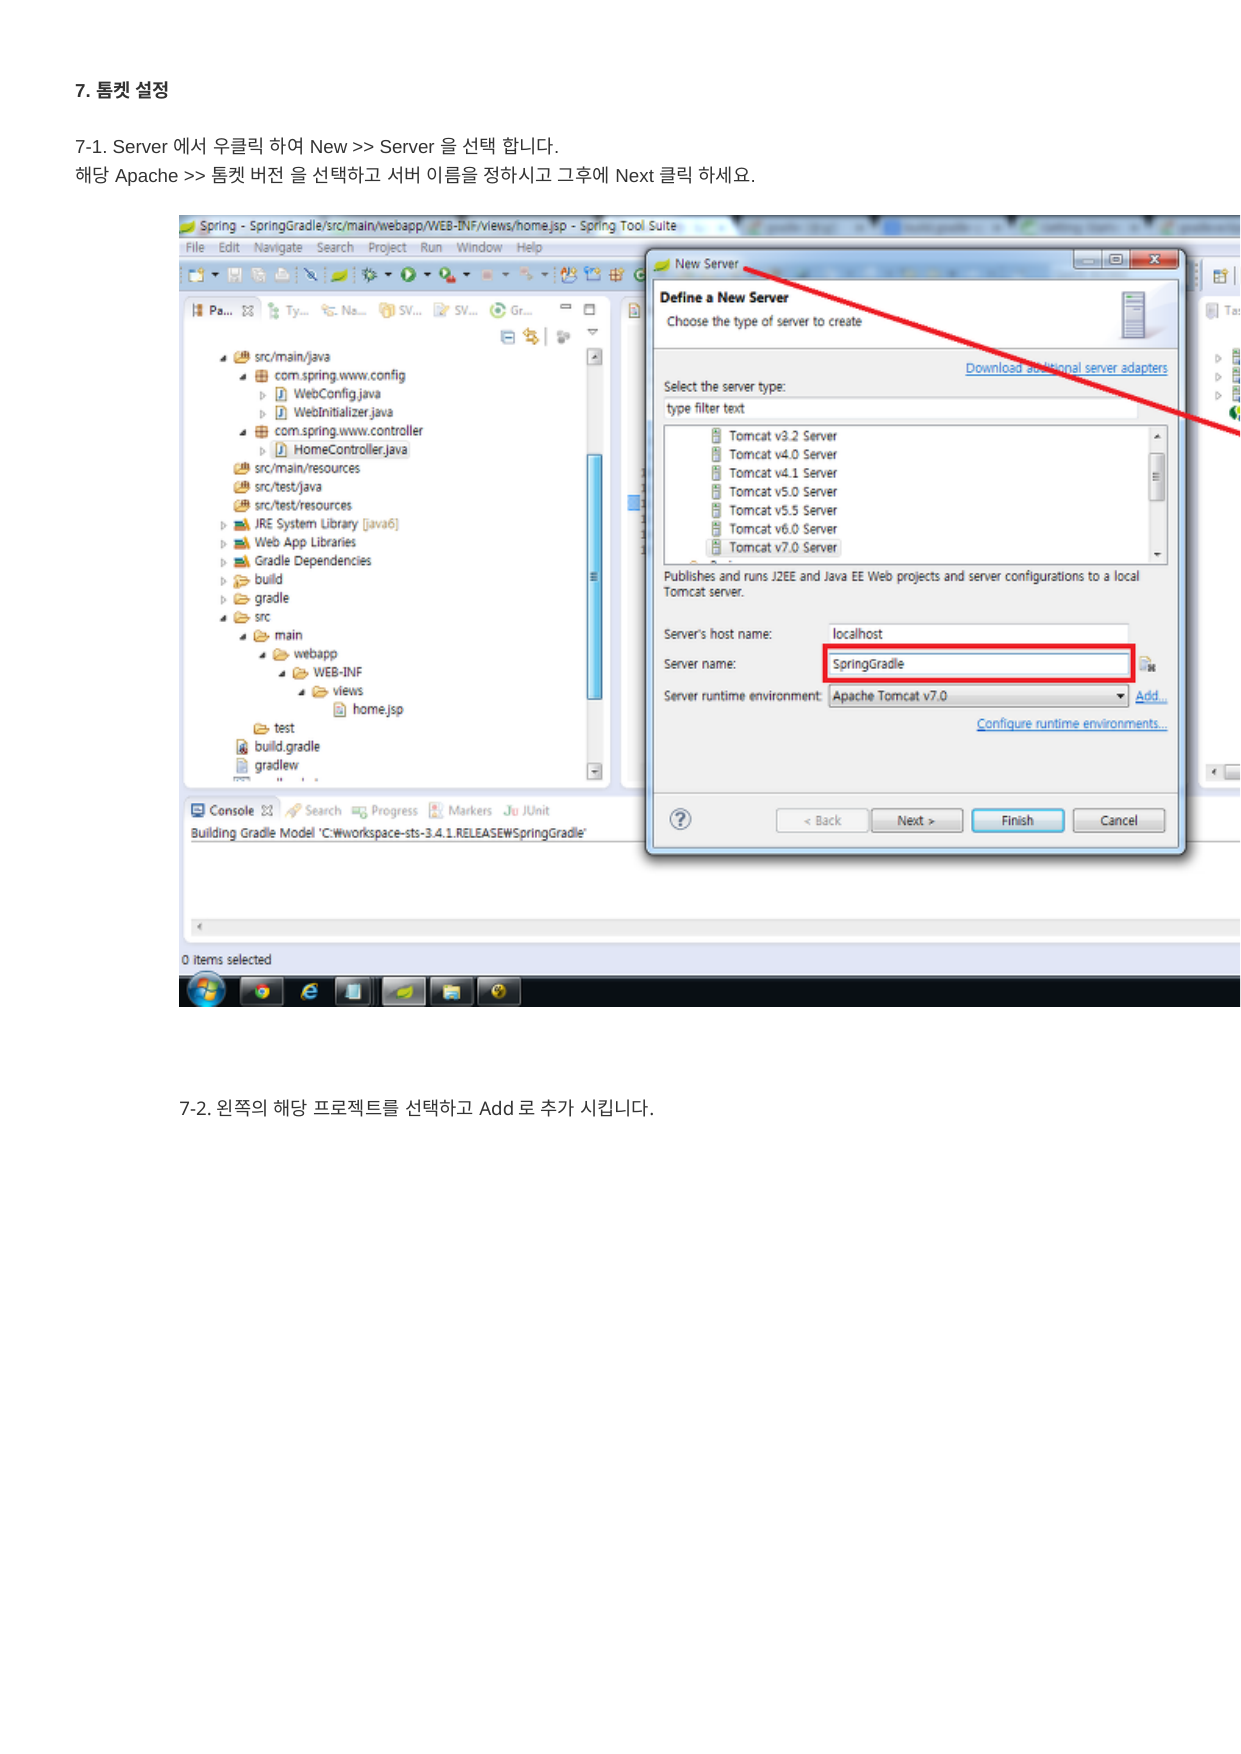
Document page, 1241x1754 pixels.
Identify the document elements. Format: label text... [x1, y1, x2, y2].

text 7-2. 왼쪽의 해당 프로젝트를 선택하고 Add로 추가 시킵니다. [179, 1093, 1165, 1121]
text 7-1. Server 에서 우클릭 하여 New >> Server 을 선택 합니다. [75, 131, 1165, 159]
text 해당 Apache >> 톰켓 버전 을 선택하고 서버 이름을 정하시고 그후에 Next 클릭 하세요. [75, 159, 1165, 187]
text 7. 톰켓 설정 [75, 75, 1165, 103]
picture [179, 215, 1241, 1007]
